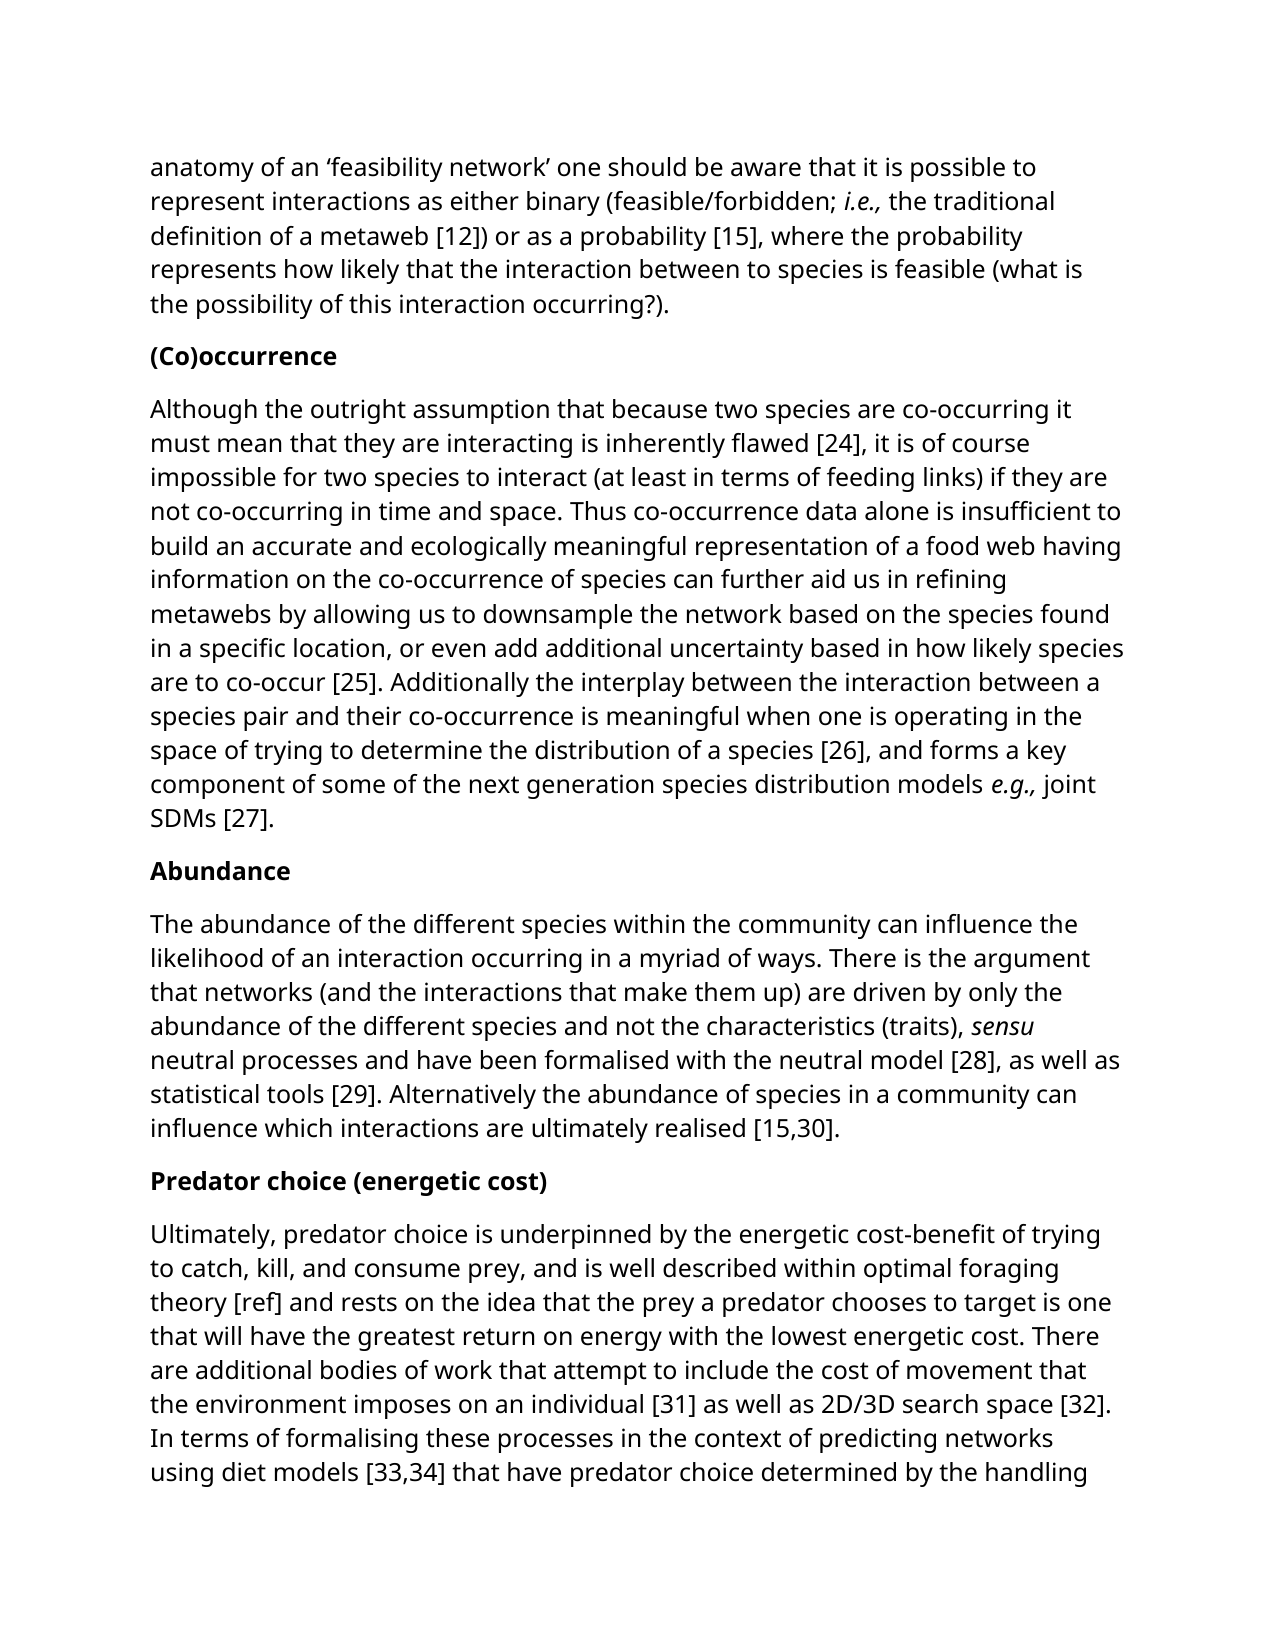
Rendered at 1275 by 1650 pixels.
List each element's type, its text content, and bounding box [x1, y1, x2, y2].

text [150, 1216, 1125, 1489]
text Abundance [150, 853, 1125, 887]
text Although the outright assumption that because two species are co-occurring it must mean that they are interacting is inherently flawed [24], it is of course impossible for two species to interact (at least in terms of feeding links) if they are not co-occurring in time and space. Thus co-occurrence data alone is insufficient to build an accurate and ecologically meaningful representation of a food web having information on the co-occurrence of species can further aid us in refining metawebs by allowing us to downsample the network based on the species found in a specific location, or even add additional uncertainty based in how likely species are to co-occur [25]. Additionally the interplay between the interaction between a species pair and their co-occurrence is meaningful when one is operating in the space of trying to determine the distribution of a species [26], and forms a key component of some of the next generation species distribution models e.g., joint SDMs [27]. [150, 392, 1125, 835]
text Predator choice (energetic cost) [150, 1163, 1125, 1197]
text (Co)occurrence [150, 339, 1125, 373]
text The abundance of the different species within the community can influence the likelihood of an interaction occurring in a myriad of ways. There is the argument that networks (and the interactions that make them up) are driven by only the abundance of the different species and not the characteristics (traits), sensu neutral processes and have been formalised with the neutral model [28], as well as statistical tools [29]. Alternatively the abundance of species in a community can influence which interactions are ultimately realised [15,30]. [150, 906, 1125, 1145]
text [150, 150, 1125, 320]
